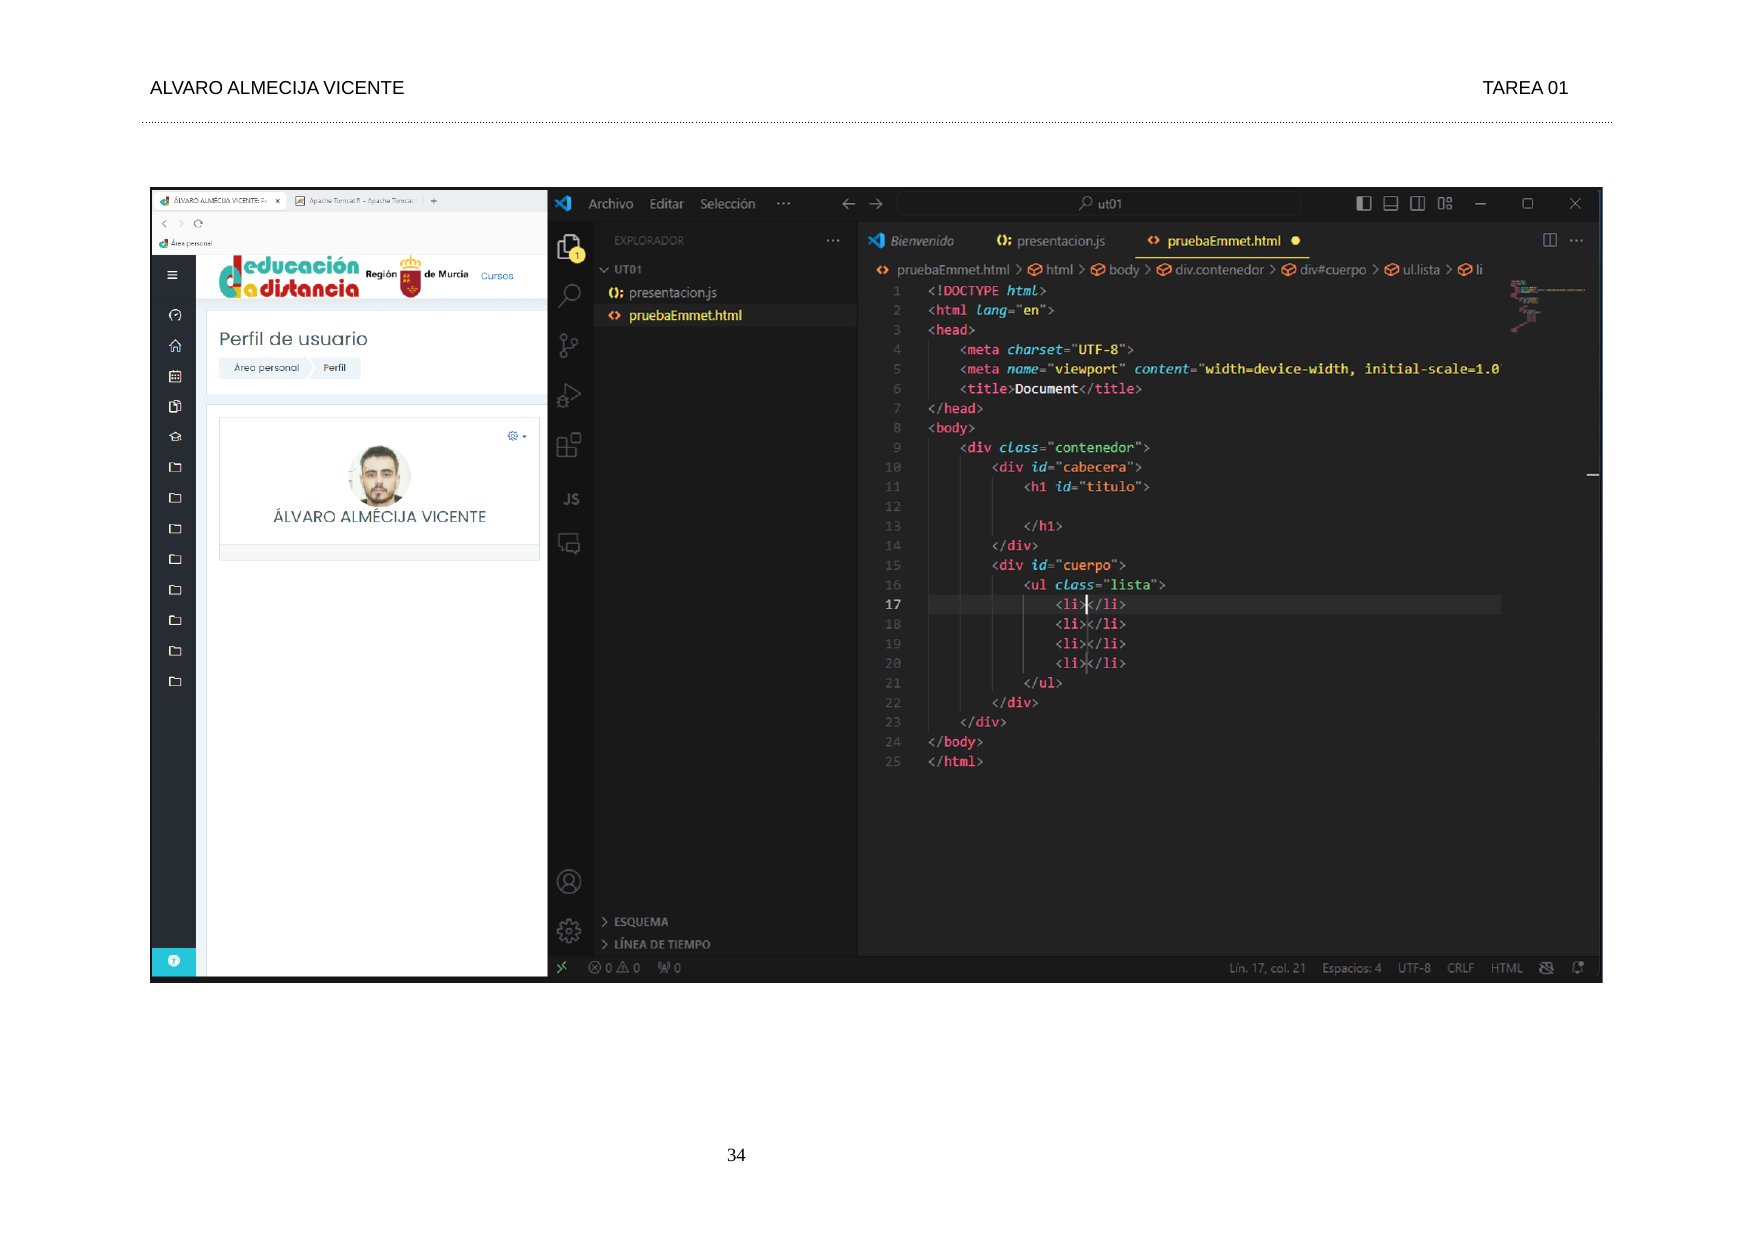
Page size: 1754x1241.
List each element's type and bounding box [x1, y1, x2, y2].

picture [150, 187, 1603, 983]
